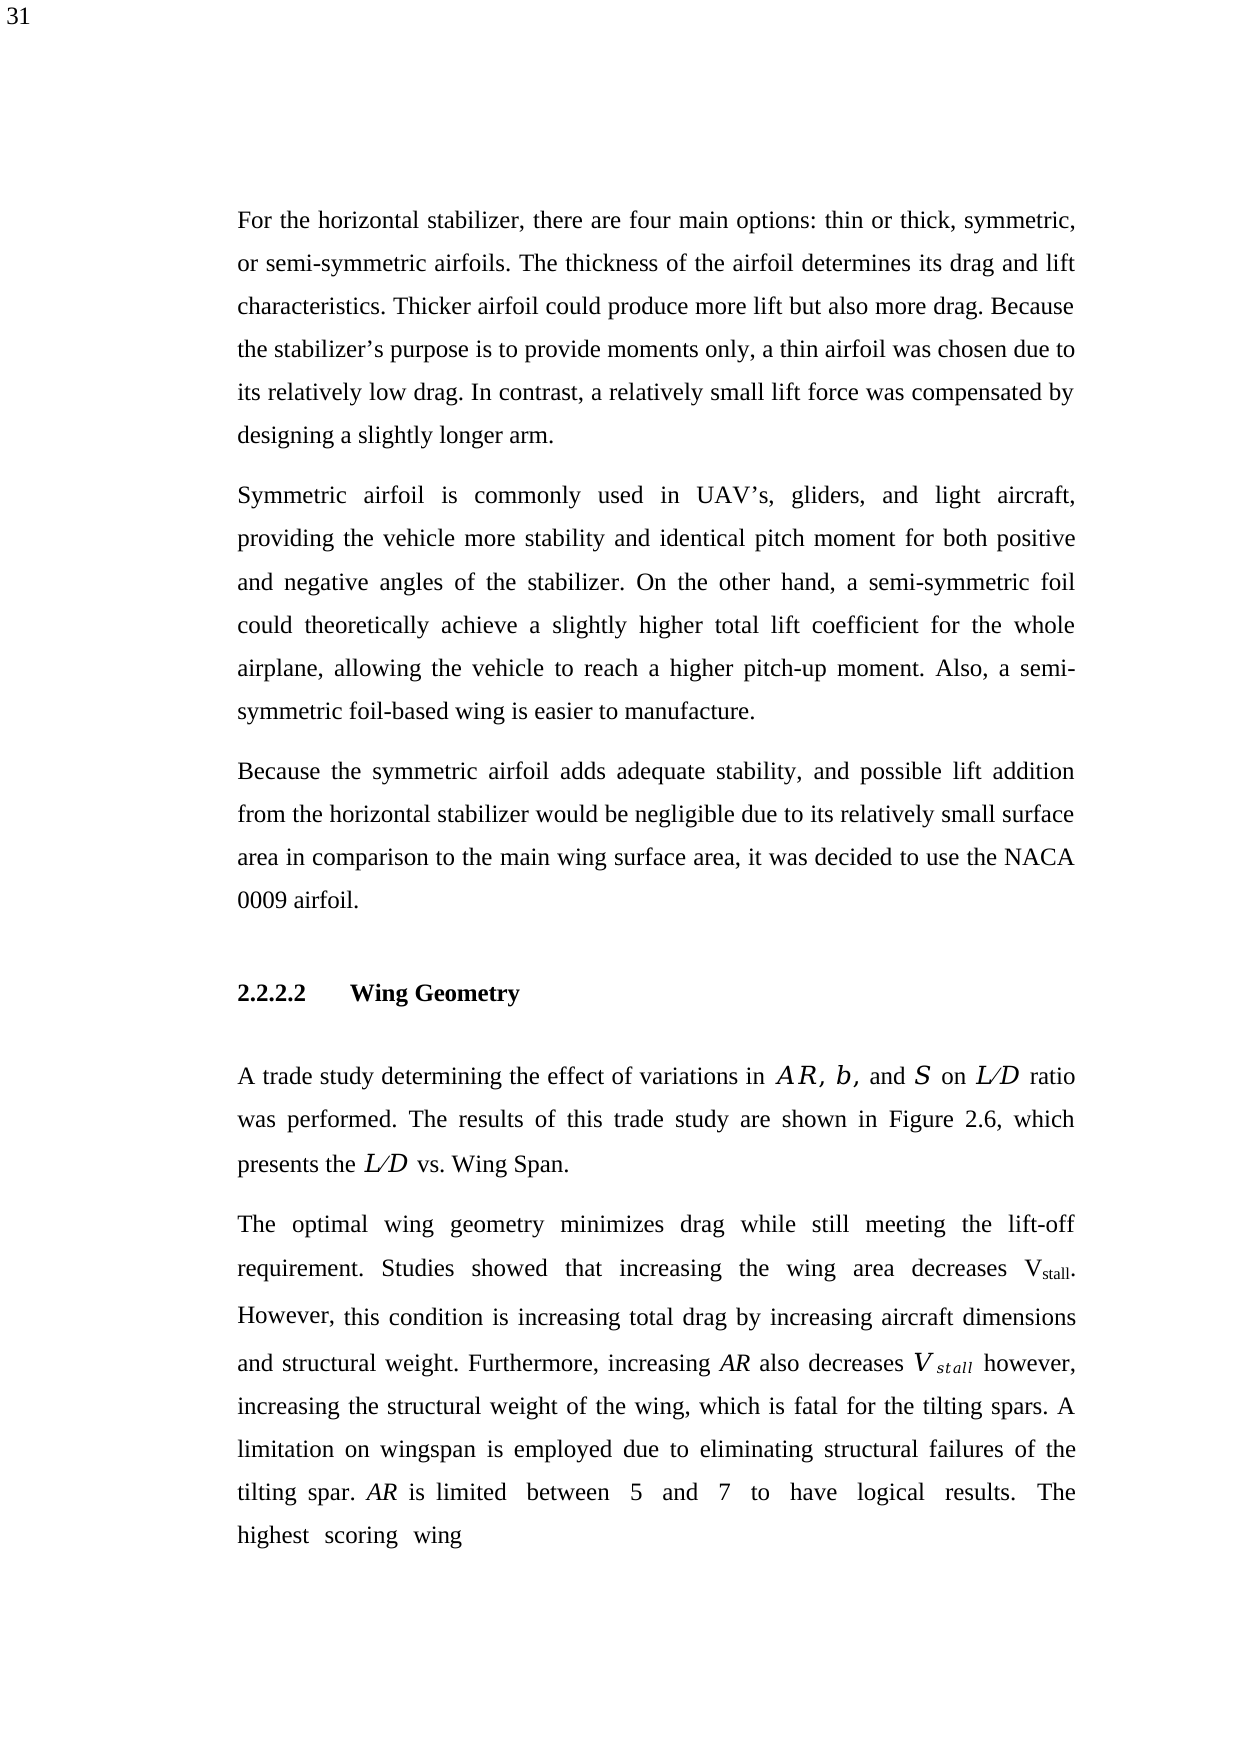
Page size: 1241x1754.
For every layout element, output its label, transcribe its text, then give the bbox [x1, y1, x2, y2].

text Because the symmetric airfoil adds adequate stability, and possible lift addition from the horizontal stabilizer would be negligible due to its relatively small surface area in comparison to the main wing surface area, it was decided to use the NACA 0009 airfoil. [237, 756, 1075, 914]
text A trade study determining the effect of variations in 𝐴𝑅, 𝑏, and 𝑆 on 𝐿⁄𝐷 ratio was performed. The results of this trade study are shown in Figure 2.6, which presents the 𝐿⁄𝐷 vs. Wing Span. [237, 1059, 1076, 1178]
text The optimal wing geometry minimizes drag while still meeting the lift-off requirement. Studies showed that increasing the wing area decreases Vstall. However, this condition is increasing total drag by increasing aircraft dimensions and structural weight. Furthermore, increasing AR also decreases 𝑉𝑠𝑡𝑎𝑙𝑙 however, increasing the structural weight of the wing, which is fatal for the tilting spars. A limitation on wingspan is employed due to eliminating structural failures of the tilting spar. AR is limited between 5 and 7 to have logical results. The highest scoring wing [237, 1209, 1076, 1549]
text Symmetric airfoil is commonly used in UAV’s, gliders, and light aircraft, providing the vehicle more stability and identical pitch moment for both positive and negative angles of the stabilizer. On the other hand, a semi-symmetric foil could theoretically achieve a slightly higher total lift coefficient for the whole airplane, allowing the vehicle to reach a higher pitch-up moment. Also, a semi-symmetric foil-based wing is easier to manufacture. [237, 480, 1076, 725]
subtitle Wing Geometry [237, 978, 1094, 1007]
text For the horizontal stabilizer, there are four main options: thin or thick, symmetric, or semi-symmetric airfoils. The thickness of the airfoil determines its drag and lift characteristics. Thicker airfoil could produce more lift but also more drag. Because the stabilizer’s purpose is to provide moments only, a thin airfoil was chosen due to its relatively low drag. In contrast, a relatively small lift force was compensated by designing a slightly longer arm. [237, 205, 1076, 449]
